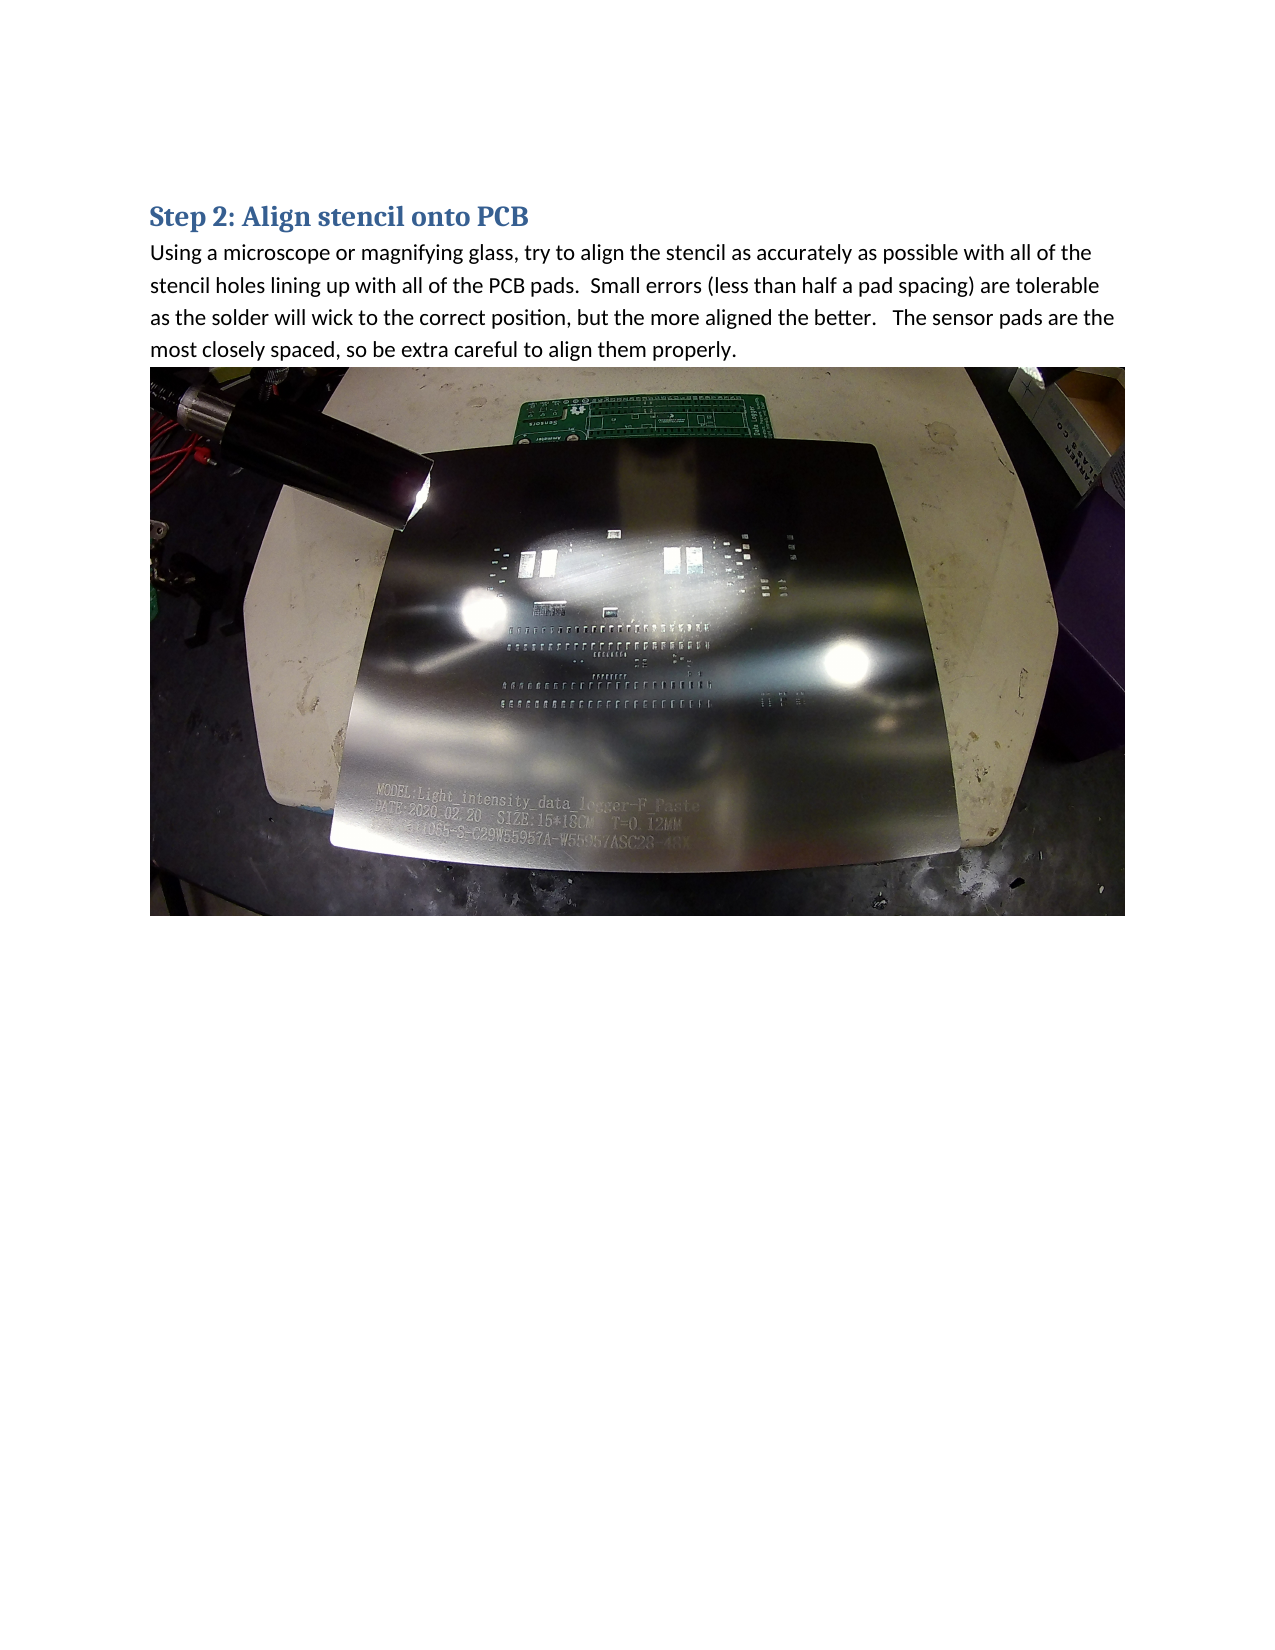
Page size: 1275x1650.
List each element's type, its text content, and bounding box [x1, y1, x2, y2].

picture [150, 367, 1125, 916]
text Using a microscope or magnifying glass, try to align the stencil as accurately as possible with all of the stencil holes lining up with all of the PCB pads. Small errors (less than half a pad spacing) are tolerable as the solder will wick to the correct position, but the more aligned the better. The sensor pads are the most closely spaced, so be extra careful to align them properly. [150, 238, 1125, 367]
subtitle Step 2: Align stencil onto PCB [150, 200, 1125, 233]
